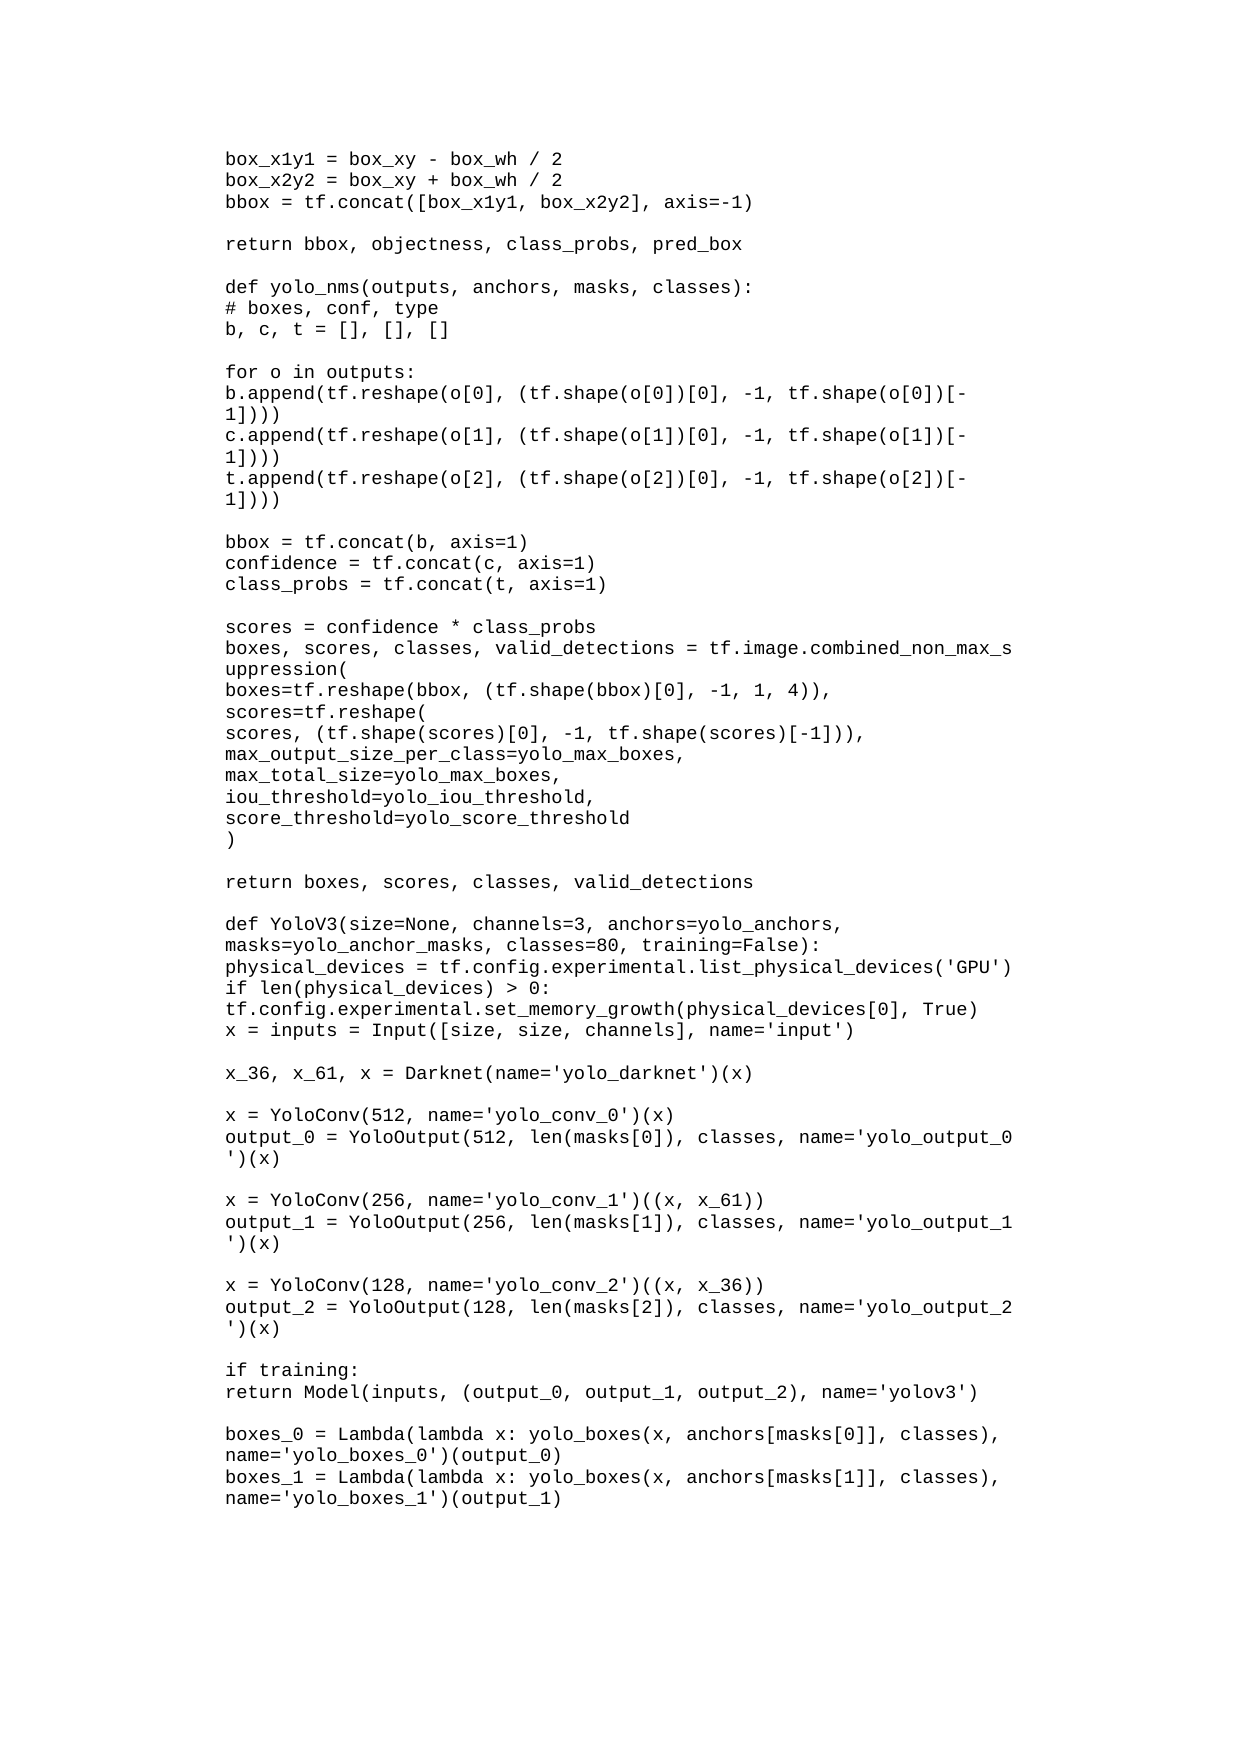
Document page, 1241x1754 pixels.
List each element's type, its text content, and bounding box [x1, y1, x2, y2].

text masks=yolo_anchor_masks, classes=80, training=False): [225, 936, 1015, 957]
text if len(physical_devices) > 0: [225, 979, 1015, 1000]
text t.append(tf.reshape(o[2], (tf.shape(o[2])[0], -1, tf.shape(o[2])[-1]))) [225, 469, 1015, 511]
text boxes, scores, classes, valid_detections = tf.image.combined_non_max_suppression( [225, 639, 1015, 681]
text scores=tf.reshape( [225, 702, 1015, 724]
text box_x2y2 = box_xy + box_wh / 2 [225, 171, 1015, 192]
text max_total_size=yolo_max_boxes, [225, 766, 1015, 787]
text x = YoloConv(512, name='yolo_conv_0')(x) [225, 1106, 1015, 1127]
text class_probs = tf.concat(t, axis=1) [225, 575, 1015, 596]
text iou_threshold=yolo_iou_threshold, [225, 787, 1015, 809]
text scores, (tf.shape(scores)[0], -1, tf.shape(scores)[-1])), [225, 724, 1015, 745]
text boxes_1 = Lambda(lambda x: yolo_boxes(x, anchors[masks[1]], classes), [225, 1467, 1015, 1489]
text physical_devices = tf.config.experimental.list_physical_devices('GPU') [225, 957, 1015, 979]
text bbox = tf.concat([box_x1y1, box_x2y2], axis=-1) [225, 192, 1015, 214]
text output_1 = YoloOutput(256, len(masks[1]), classes, name='yolo_output_1')(x) [225, 1212, 1015, 1255]
text b.append(tf.reshape(o[0], (tf.shape(o[0])[0], -1, tf.shape(o[0])[-1]))) [225, 384, 1015, 426]
text tf.config.experimental.set_memory_growth(physical_devices[0], True) [225, 1000, 1015, 1021]
text score_threshold=yolo_score_threshold [225, 809, 1015, 830]
text x_36, x_61, x = Darknet(name='yolo_darknet')(x) [225, 1064, 1015, 1085]
text name='yolo_boxes_1')(output_1) [225, 1489, 1015, 1510]
text x = inputs = Input([size, size, channels], name='input') [225, 1021, 1015, 1042]
text boxes_0 = Lambda(lambda x: yolo_boxes(x, anchors[masks[0]], classes), [225, 1425, 1015, 1446]
text return boxes, scores, classes, valid_detections [225, 872, 1015, 894]
text return bbox, objectness, class_probs, pred_box [225, 235, 1015, 256]
text name='yolo_boxes_0')(output_0) [225, 1446, 1015, 1467]
text ) [225, 830, 1015, 851]
text max_output_size_per_class=yolo_max_boxes, [225, 745, 1015, 766]
text x = YoloConv(128, name='yolo_conv_2')((x, x_36)) [225, 1276, 1015, 1297]
text # boxes, conf, type [225, 299, 1015, 320]
text return Model(inputs, (output_0, output_1, output_2), name='yolov3') [225, 1382, 1015, 1404]
text output_2 = YoloOutput(128, len(masks[2]), classes, name='yolo_output_2')(x) [225, 1297, 1015, 1340]
text boxes=tf.reshape(bbox, (tf.shape(bbox)[0], -1, 1, 4)), [225, 681, 1015, 702]
text scores = confidence * class_probs [225, 617, 1015, 639]
text bbox = tf.concat(b, axis=1) [225, 532, 1015, 554]
text c.append(tf.reshape(o[1], (tf.shape(o[1])[0], -1, tf.shape(o[1])[-1]))) [225, 426, 1015, 469]
text b, c, t = [], [], [] [225, 320, 1015, 341]
text for o in outputs: [225, 362, 1015, 384]
text x = YoloConv(256, name='yolo_conv_1')((x, x_61)) [225, 1191, 1015, 1212]
text def YoloV3(size=None, channels=3, anchors=yolo_anchors, [225, 915, 1015, 936]
text confidence = tf.concat(c, axis=1) [225, 554, 1015, 575]
text if training: [225, 1361, 1015, 1382]
text box_x1y1 = box_xy - box_wh / 2 [225, 150, 1015, 171]
text def yolo_nms(outputs, anchors, masks, classes): [225, 277, 1015, 299]
text output_0 = YoloOutput(512, len(masks[0]), classes, name='yolo_output_0')(x) [225, 1127, 1015, 1170]
